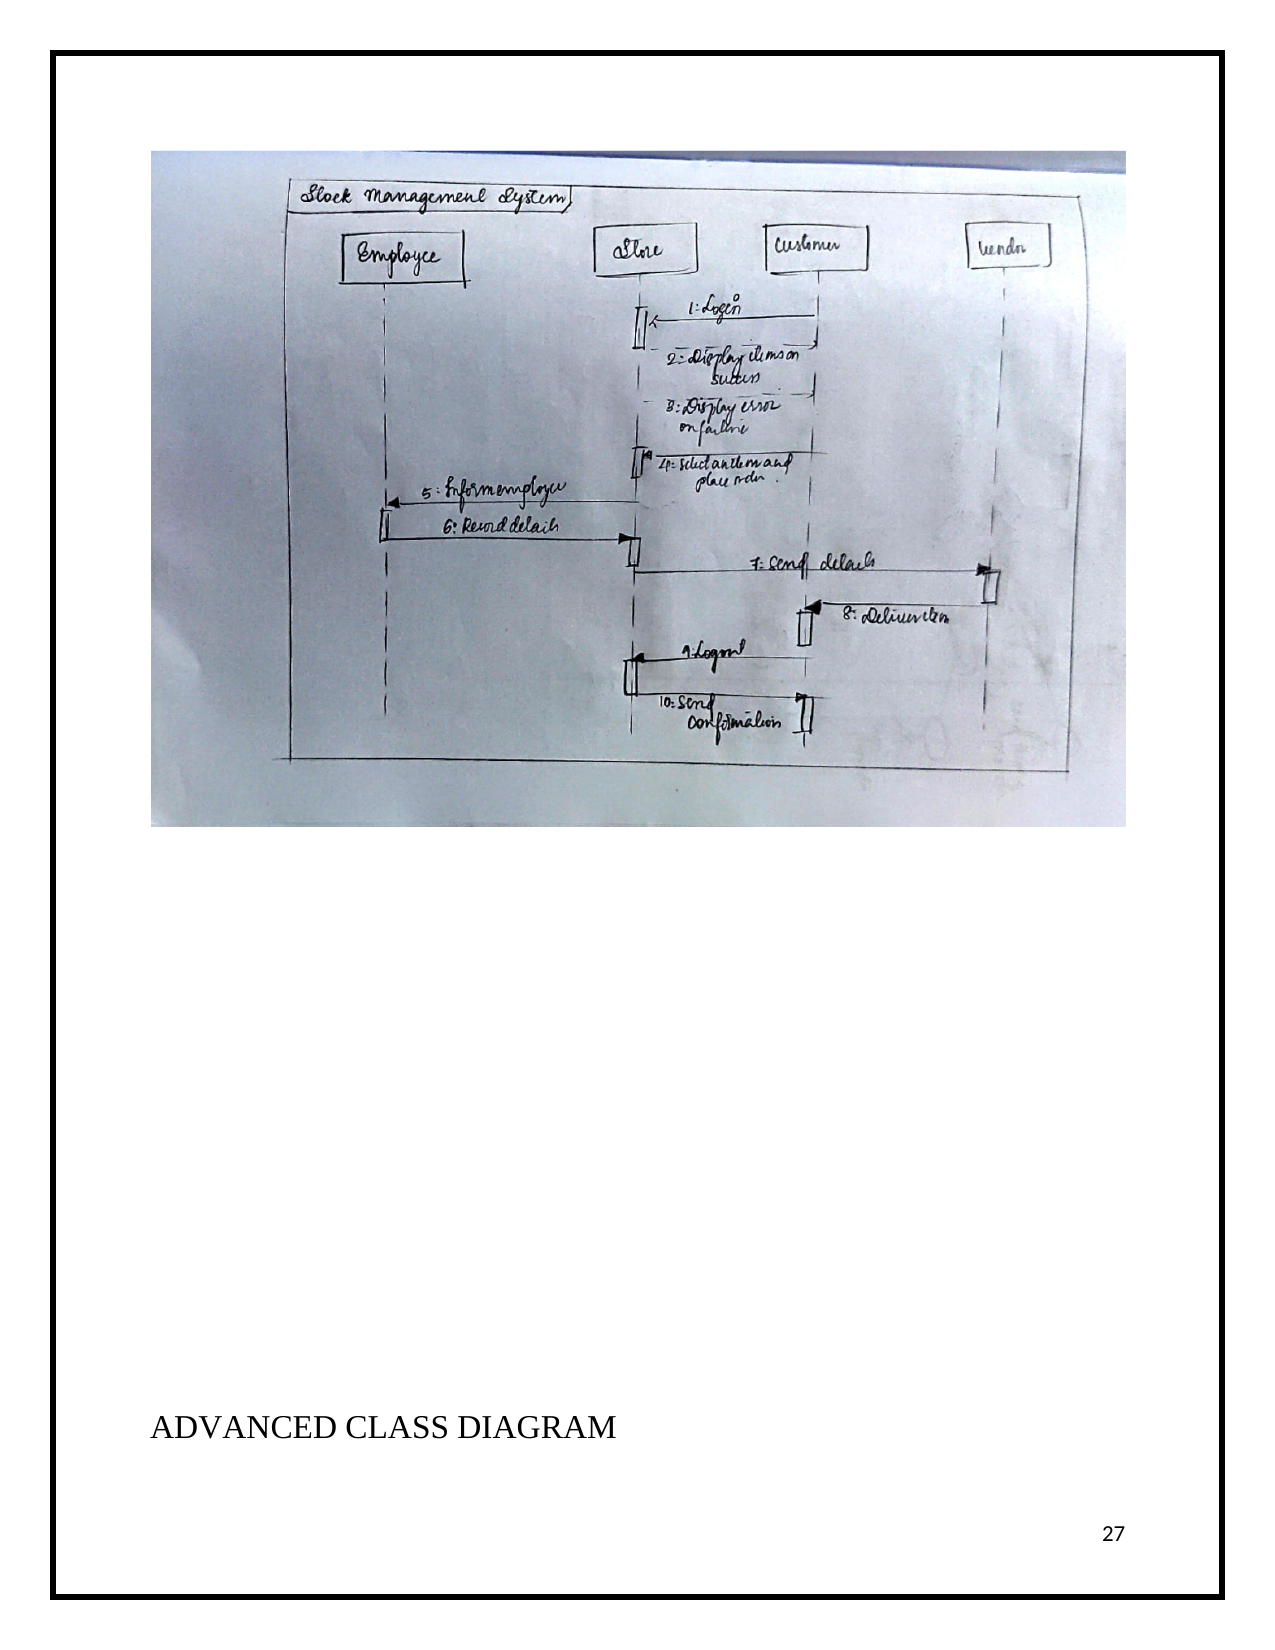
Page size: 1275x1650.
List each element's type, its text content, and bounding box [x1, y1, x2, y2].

picture [152, 151, 1125, 827]
text ADVANCED CLASS DIAGRAM [150, 1407, 1125, 1446]
